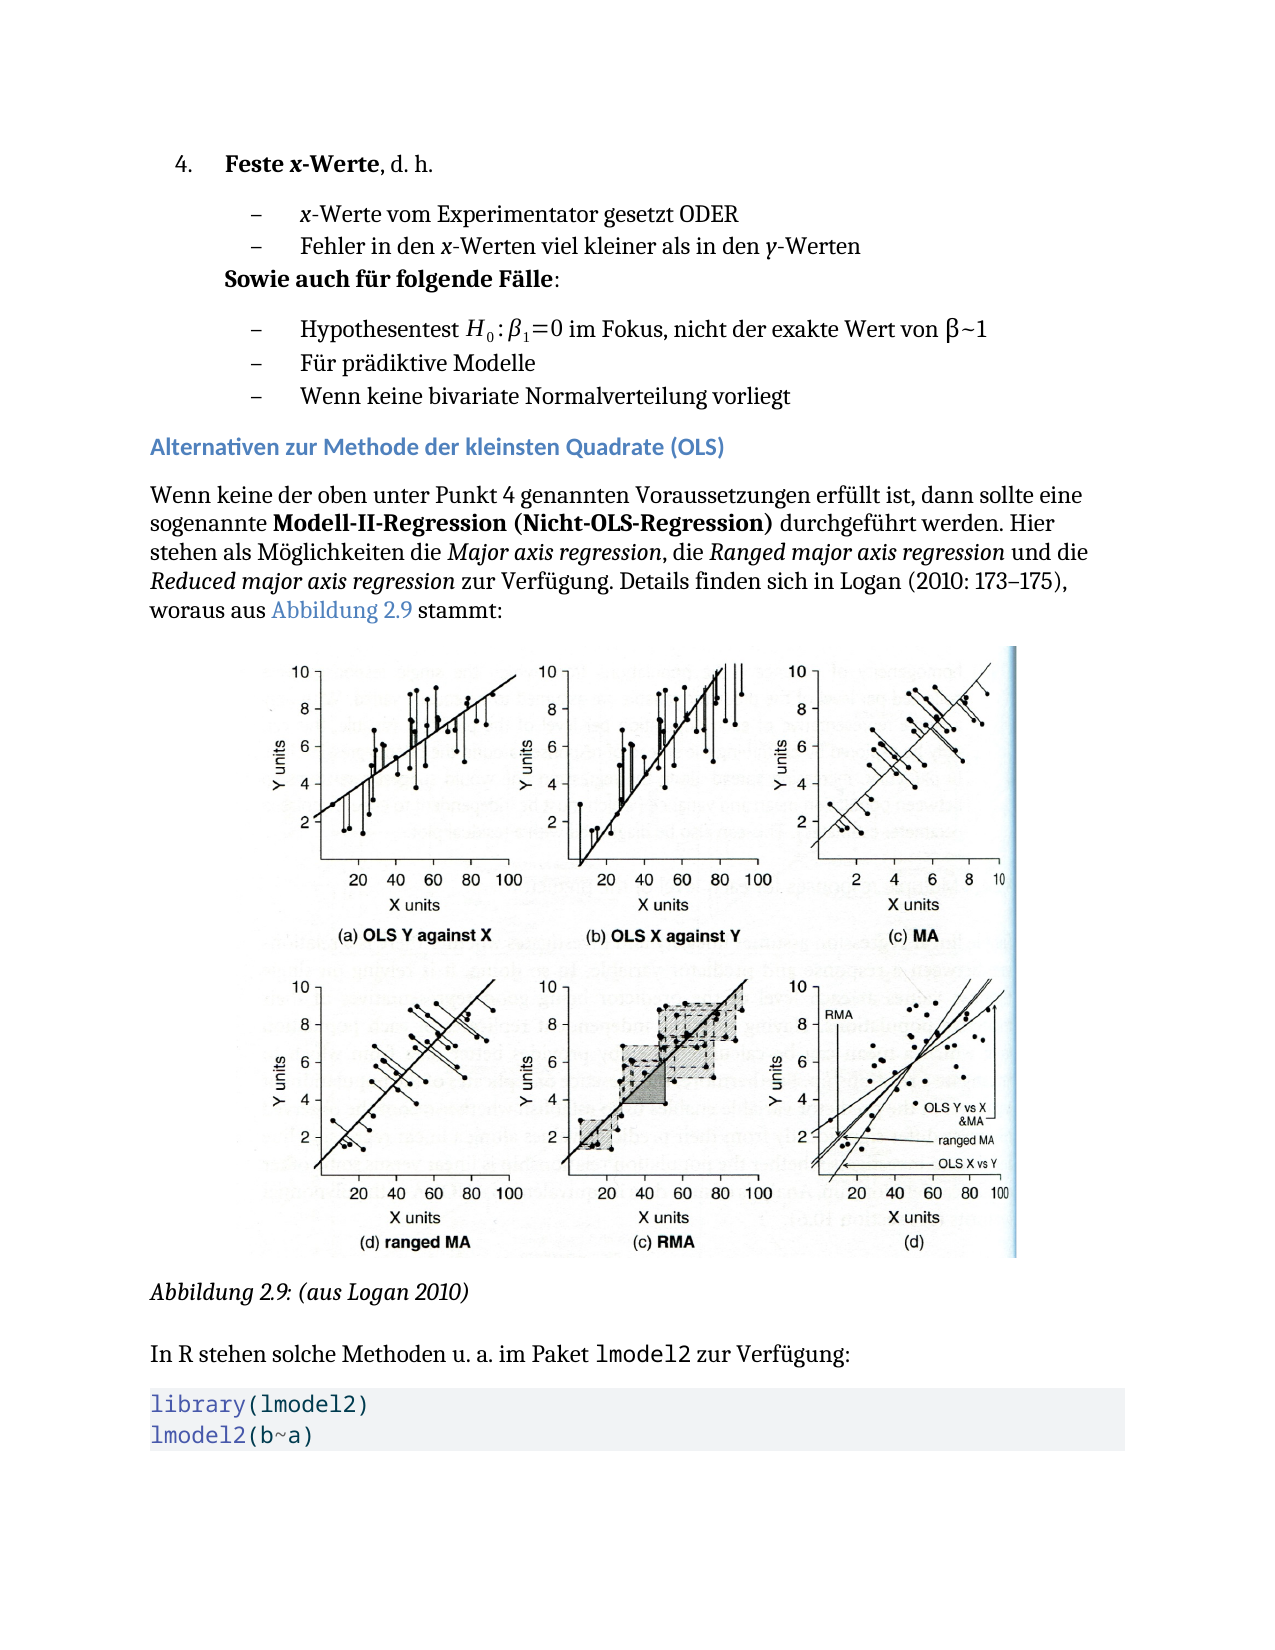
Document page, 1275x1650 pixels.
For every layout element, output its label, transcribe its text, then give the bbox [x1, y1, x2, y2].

list Für prädiktive Modelle [250, 349, 1125, 378]
list Sowie auch für folgende Fälle: [175, 264, 1125, 293]
subtitle Alternativen zur Methode der kleinsten Quadrate (OLS) [150, 431, 1125, 462]
text library(lmodel2) lmodel2(b~a) [315, 1388, 1125, 1451]
list Feste x-Werte, d. h. [175, 150, 1125, 179]
text Wenn keine der oben unter Punkt 4 genannten Voraussetzungen erfüllt ist, dann sollte eine sogenannte Modell-II-Regression (Nicht-OLS-Regression) durchgeführt werden. Hier stehen als Möglichkeiten die Major axis regression, die Ranged major axis regression und die Reduced major axis regression zur Verfügung. Details finden sich in Logan (2010: 173–175), woraus aus Abbildung 2.9 stammt: [150, 481, 1125, 624]
text In R stehen solche Methoden u. a. im Paket lmodel2 zur Verfügung: [150, 1338, 1125, 1369]
list x-Werte vom Experimentator gesetzt ODER [250, 199, 1125, 228]
table_header Abbildung 2.9: (aus Logan 2010) [139, 643, 1114, 1319]
picture [236, 646, 1017, 1258]
list Fehler in den x-Werten viel kleiner als in den y-Werten [250, 232, 1125, 261]
list Hypothesentest im Fokus, nicht der exakte Wert von β~1 [250, 314, 1125, 346]
list Wenn keine bivariate Normalverteilung vorliegt [250, 382, 1125, 411]
